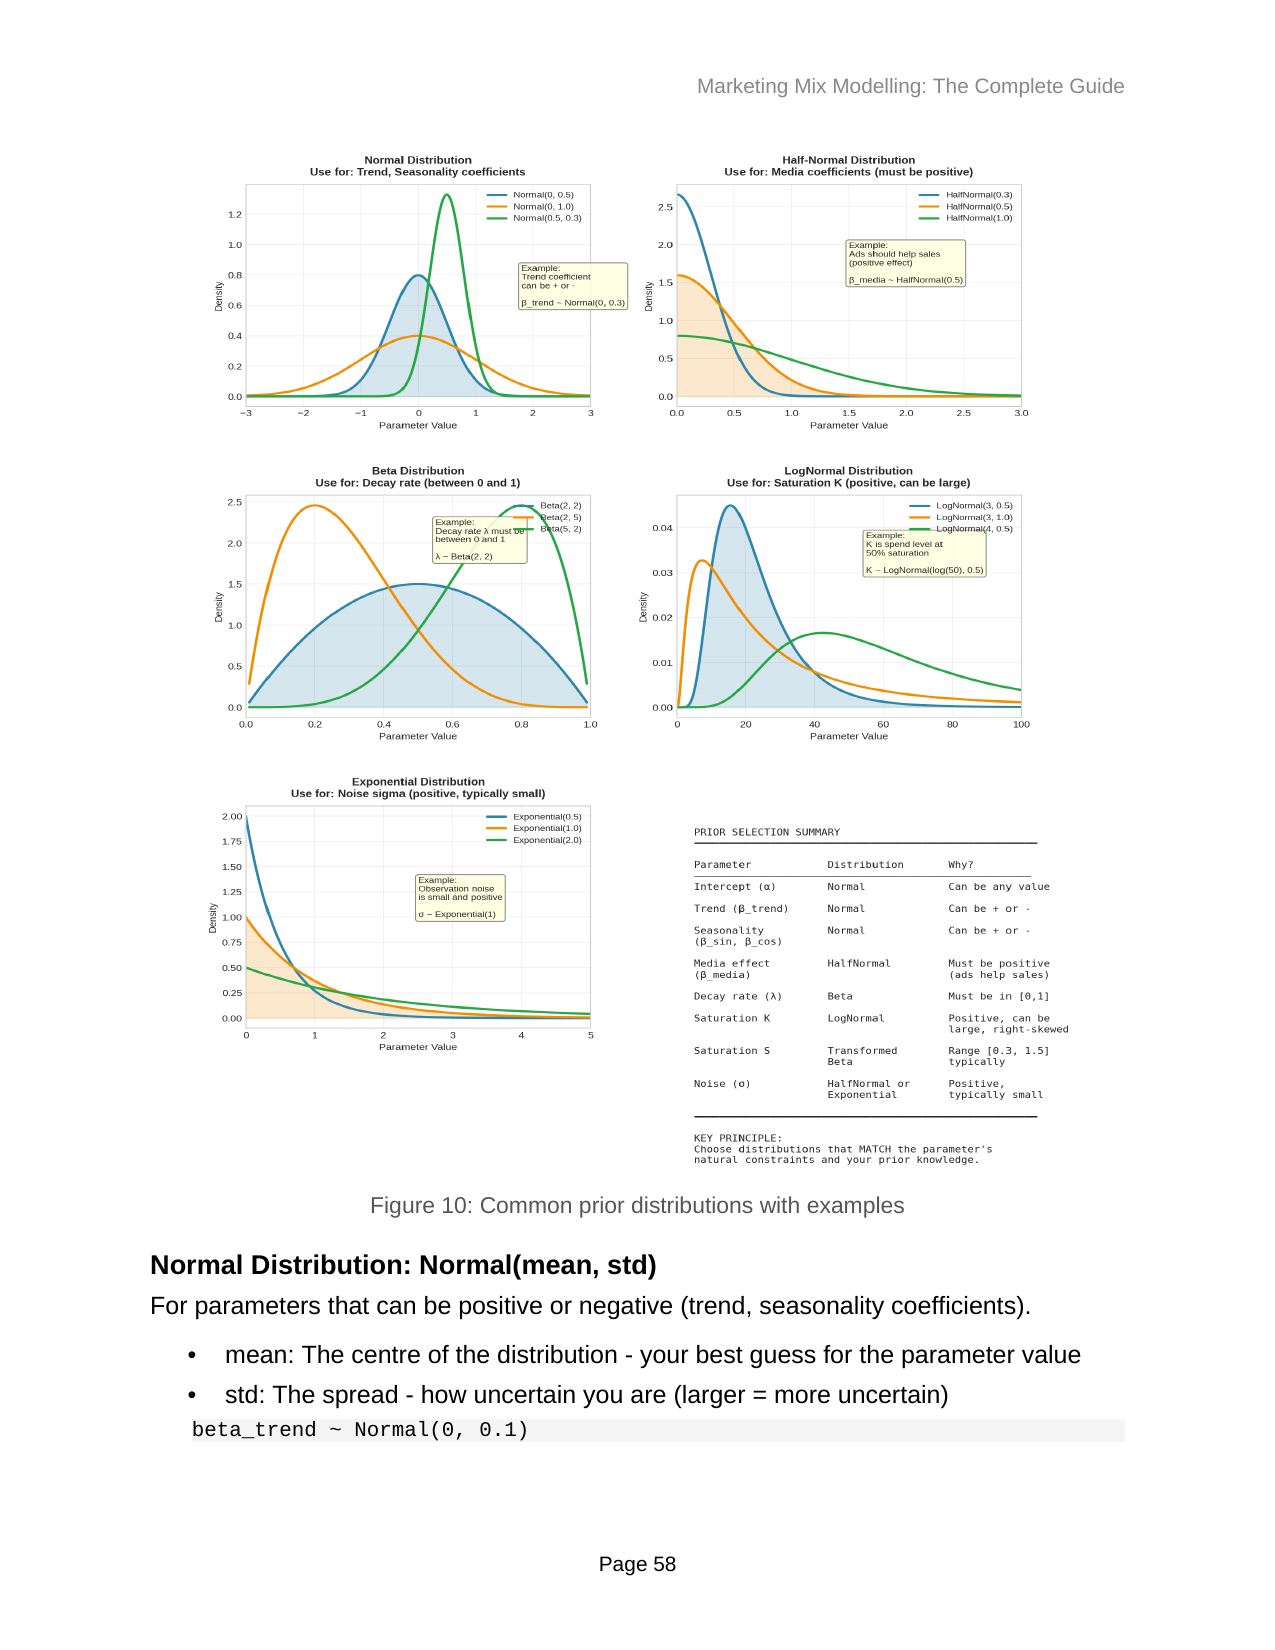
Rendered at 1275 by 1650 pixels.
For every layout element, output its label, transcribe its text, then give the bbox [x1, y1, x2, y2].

list std: The spread - how uncertain you are (larger = more uncertain) [187, 1380, 1125, 1408]
picture [200, 150, 1075, 1182]
text For parameters that can be positive or negative (trend, seasonality coefficients). [150, 1291, 1125, 1320]
list mean: The centre of the distribution - your best guess for the parameter value [187, 1341, 1125, 1369]
text beta_trend ~ Normal(0, 0.1) [192, 1419, 1125, 1442]
subtitle Normal Distribution: Normal(mean, std) [150, 1249, 1125, 1281]
text Figure 10: Common prior distributions with examples [150, 1192, 1125, 1218]
